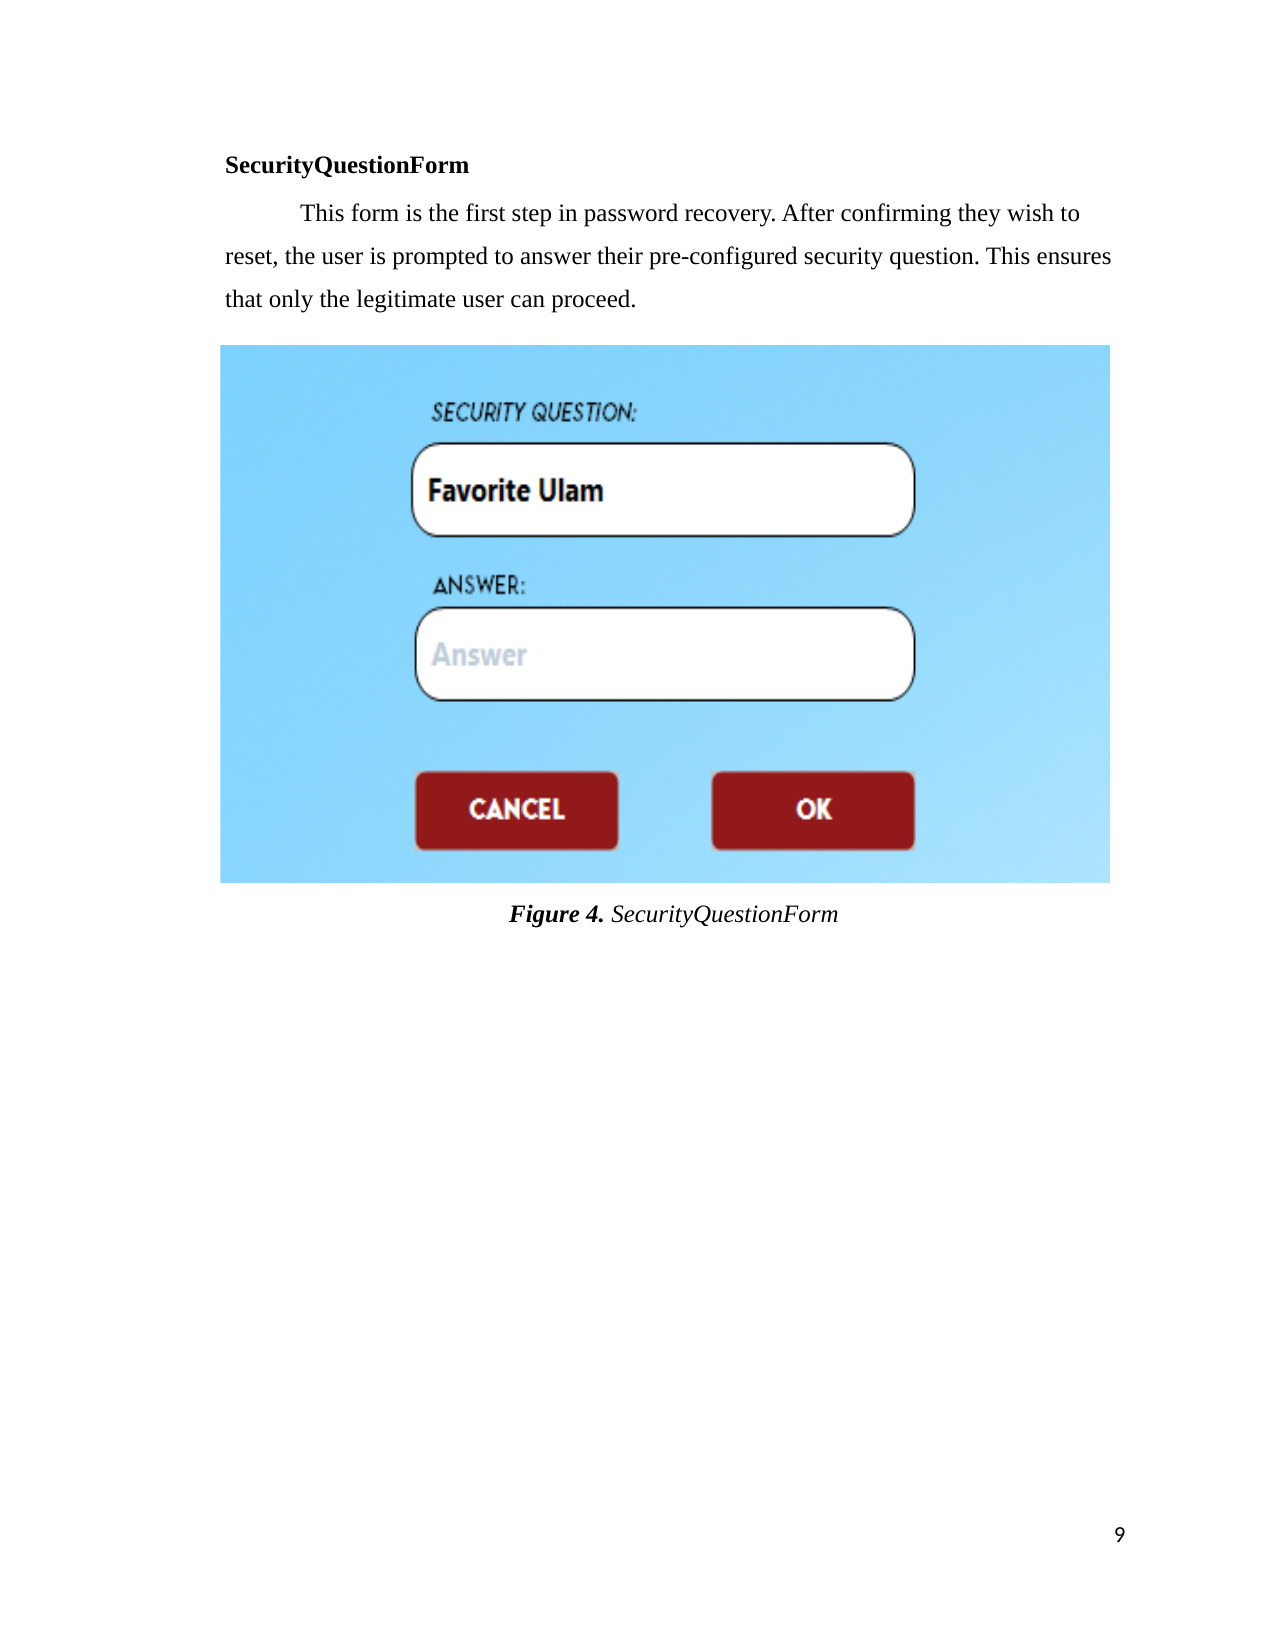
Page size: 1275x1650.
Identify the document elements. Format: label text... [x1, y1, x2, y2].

picture [220, 345, 1110, 883]
text Figure 4. SecurityQuestionForm [225, 868, 1125, 928]
text This form is the first step in password recovery. After confirming they wish to reset, the user is prompted to answer their pre-configured security question. This ensures that only the legitimate user can proceed. [225, 198, 1125, 313]
text SecurityQuestionForm [225, 150, 1125, 179]
